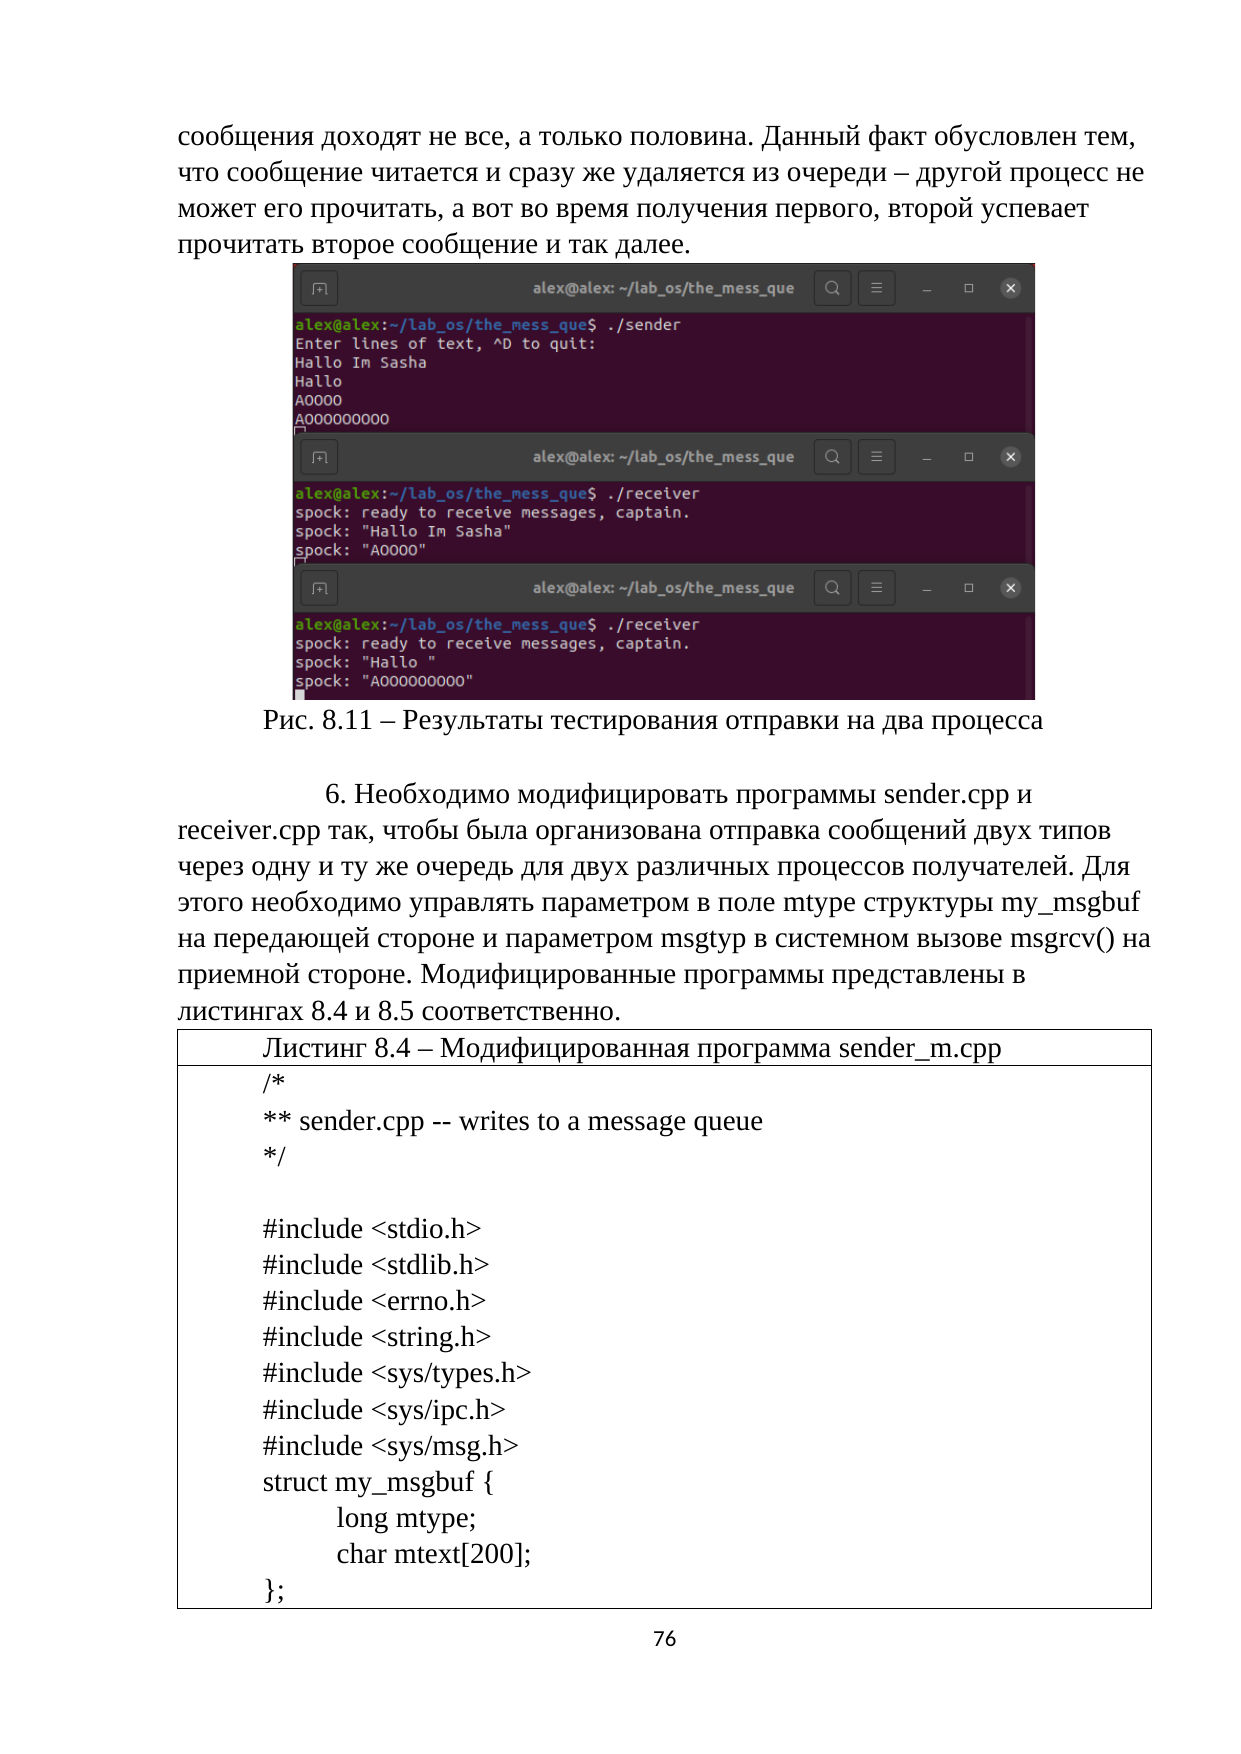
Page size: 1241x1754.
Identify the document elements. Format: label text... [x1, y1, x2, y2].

table_header Листинг 8.4 – Модифицированная программа sender_m.cpp [178, 1030, 1151, 1065]
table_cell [178, 1066, 1151, 1608]
text 6. Необходимо модифицировать программы sender.cpp и receiver.cpp так, чтобы была организована отправка сообщений двух типов через одну и ту же очередь для двух различных процессов получателей. Для этого необходимо управлять параметром в поле mtype структуры my_msgbuf на передающей стороне и параметром msgtyp в системном вызове msgrcv() на приемной стороне. Модифицированные программы представлены в листингах 8.4 и 8.5 соответственно. [177, 776, 1152, 1026]
table_header Рис. 8.11 – Результаты тестирования отправки на два процесса [178, 264, 1151, 775]
picture [292, 263, 1035, 700]
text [177, 118, 1152, 260]
